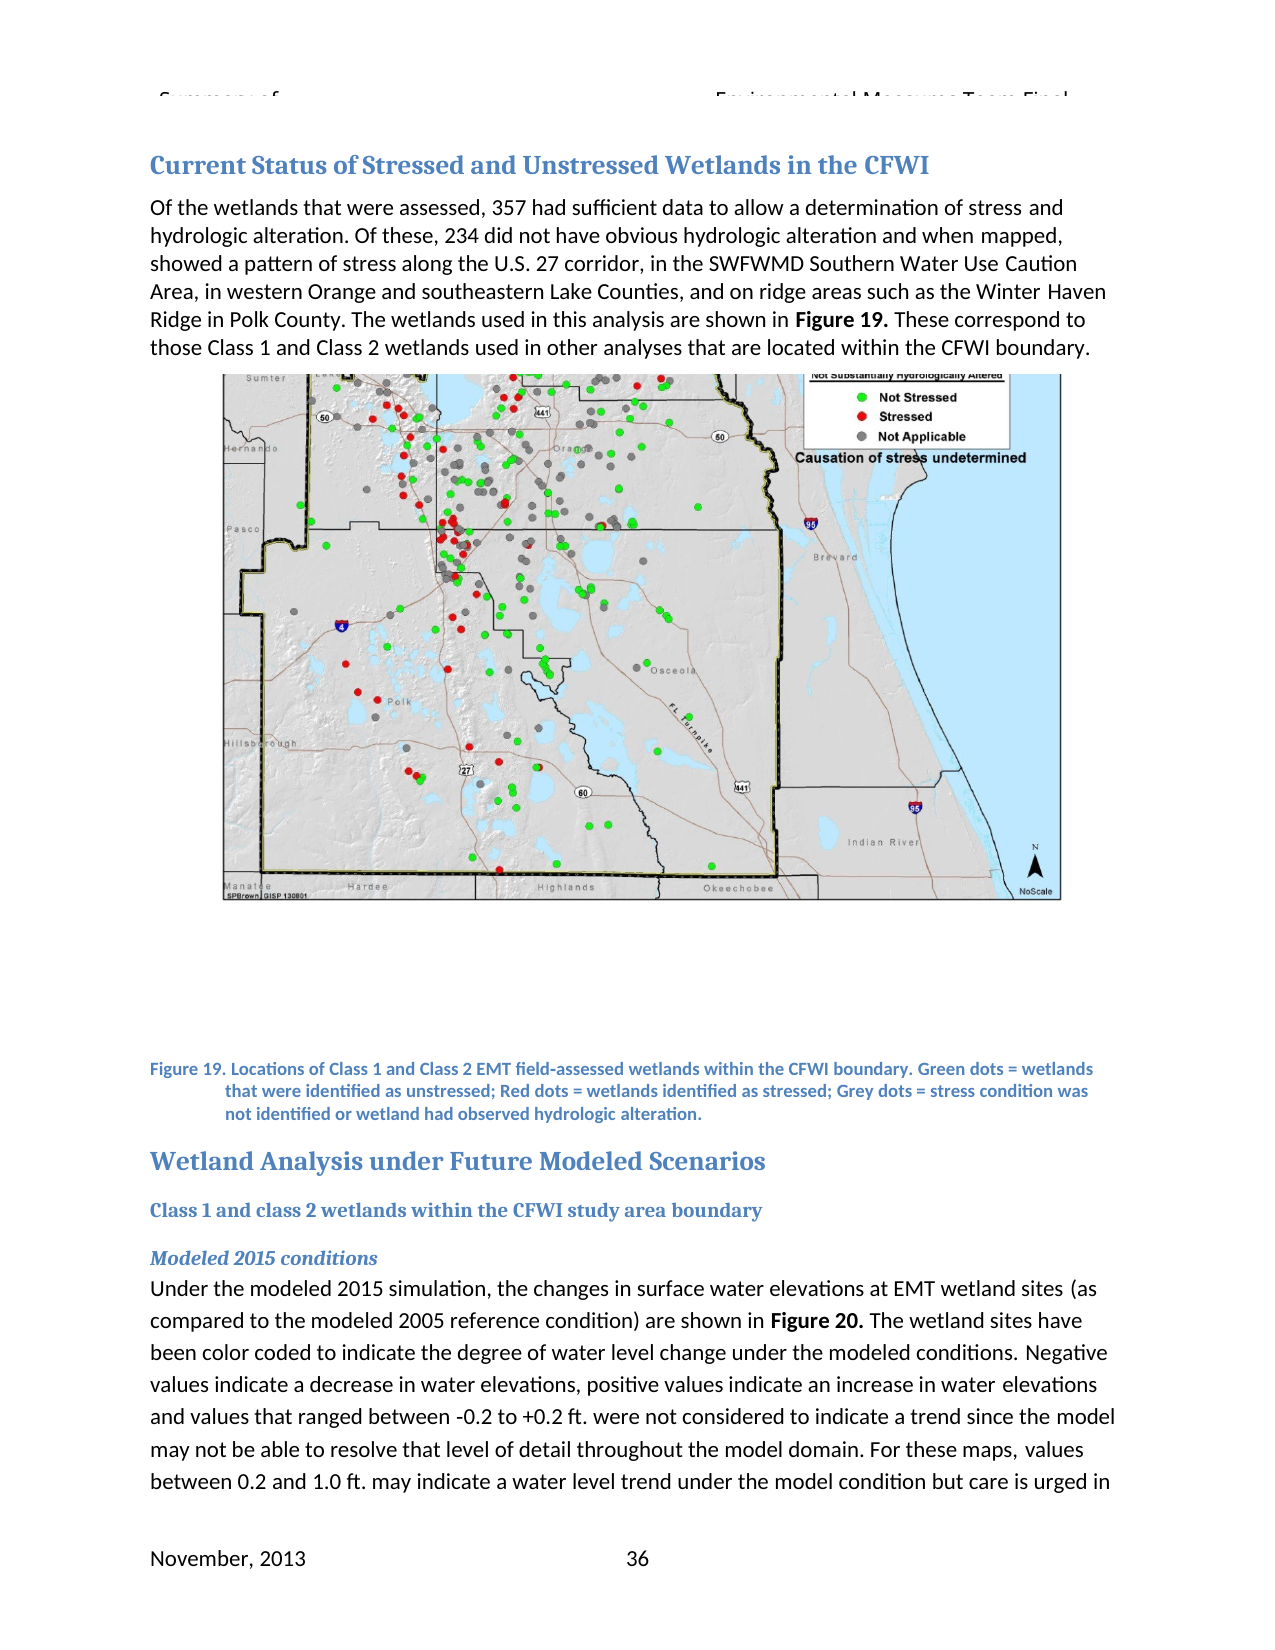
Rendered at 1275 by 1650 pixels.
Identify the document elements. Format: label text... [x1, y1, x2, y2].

subtitle Wetland Analysis under Future Modeled Scenarios [150, 1146, 1137, 1177]
picture [203, 374, 1079, 916]
text Under the modeled 2015 simulation, the changes in surface water elevations at EMT wetland sites (as compared to the modeled 2005 reference condition) are shown in Figure 20. The wetland sites have been color coded to indicate the degree of water level change under the modeled conditions. Negative values indicate a decrease in water elevations, positive values indicate an increase in water elevations and values that ranged between ‐0.2 to +0.2 ft. were not considered to indicate a trend since the model may not be able to resolve that level of detail throughout the model domain. For these maps, values between 0.2 and 1.0 ft. may indicate a water level trend under the model condition but care is urged in [150, 1274, 1124, 1495]
text Figure 19. Locations of Class 1 and Class 2 EMT field‐assessed wetlands within the CFWI boundary. Green dots = wetlands that were identified as unstressed; Red dots = wetlands identified as stressed; Grey dots = stress condition was not identified or wetland had observed hydrologic alteration. [150, 1057, 1117, 1126]
text Class 1 and class 2 wetlands within the CFWI study area boundary [150, 1198, 1137, 1222]
text Modeled 2015 conditions [150, 1246, 1137, 1270]
text November, 2013 36 [150, 1544, 1137, 1572]
subtitle Current Status of Stressed and Unstressed Wetlands in the CFWI [150, 150, 1137, 181]
text Of the wetlands that were assessed, 357 had sufficient data to allow a determination of stress and hydrologic alteration. Of these, 234 did not have obvious hydrologic alteration and when mapped, showed a pattern of stress along the U.S. 27 corridor, in the SWFWMD Southern Water Use Caution Area, in western Orange and southeastern Lake Counties, and on ridge areas such as the Winter Haven Ridge in Polk County. The wetlands used in this analysis are shown in Figure 19. These correspond to those Class 1 and Class 2 wetlands used in other analyses that are located within the CFWI boundary. [150, 193, 1117, 361]
